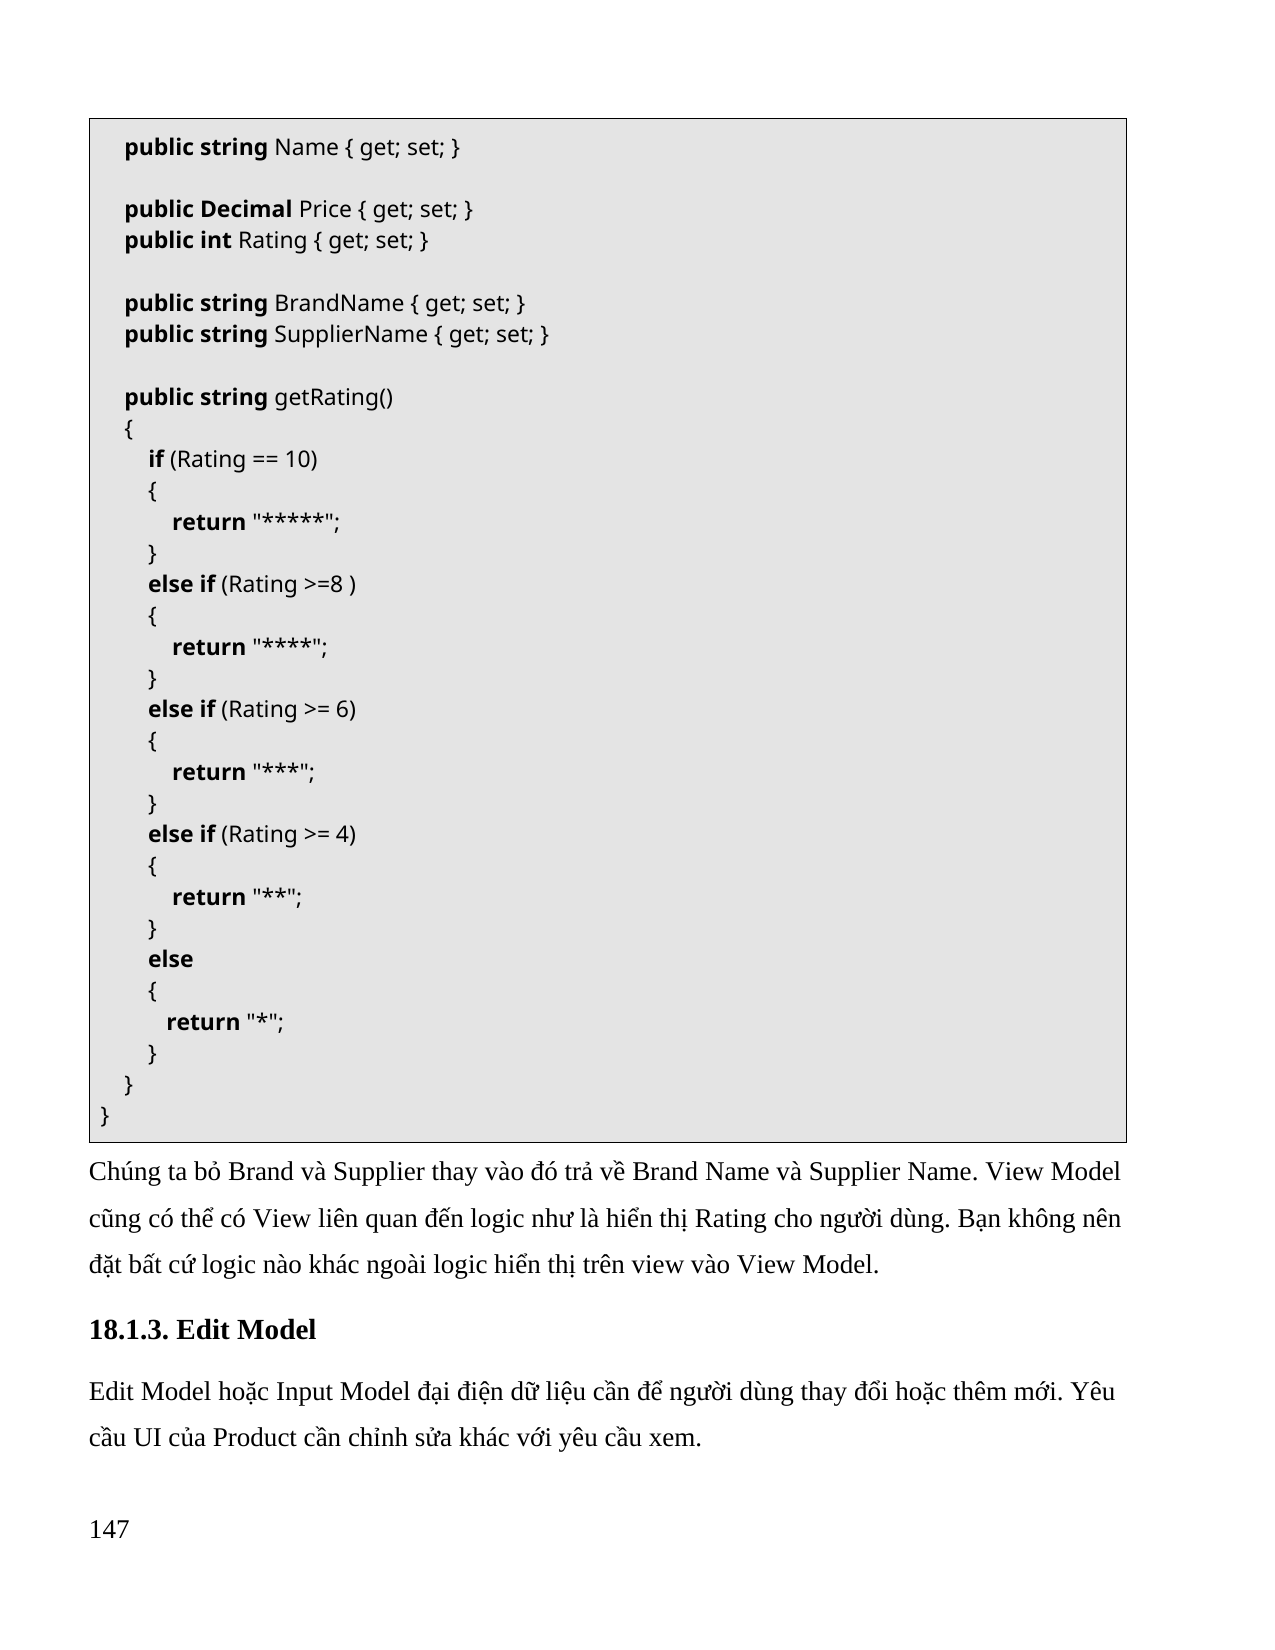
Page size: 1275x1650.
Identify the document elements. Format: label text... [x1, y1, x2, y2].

text Edit Model hoặc Input Model đại điện dữ liệu cần để người dùng thay đổi hoặc thêm mới. Yêu cầu UI của Product cần chỉnh sửa khác với yêu cầu xem. [89, 1375, 1127, 1452]
subtitle 18.1.3. Edit Model [89, 1312, 1127, 1345]
text Chúng ta bỏ Brand và Supplier thay vào đó trả về Brand Name và Supplier Name. View Model cũng có thể có View liên quan đến logic như là hiển thị Rating cho người dùng. Bạn không nên đặt bất cứ logic nào khác ngoài logic hiển thị trên view vào View Model. [89, 1155, 1127, 1280]
